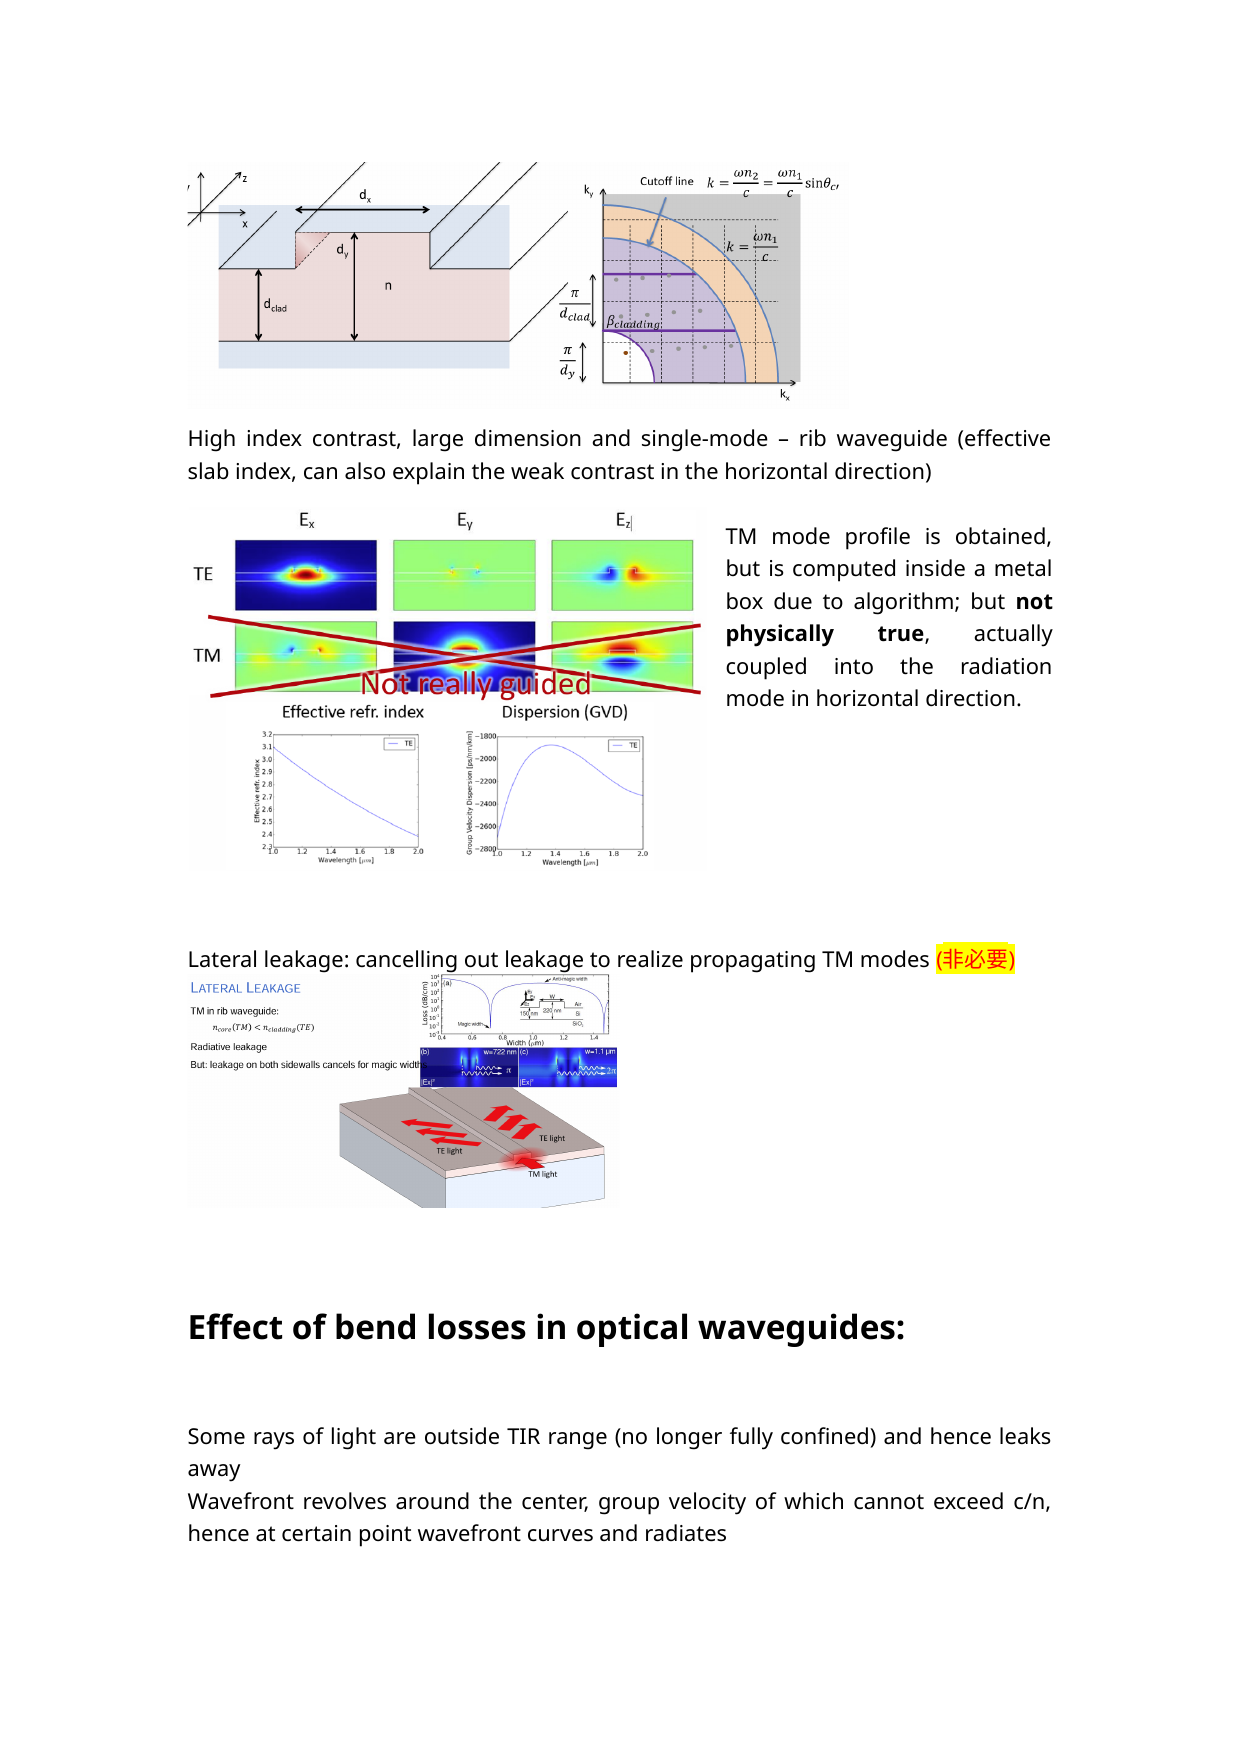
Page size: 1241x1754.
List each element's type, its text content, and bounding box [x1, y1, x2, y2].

text Wavefront revolves around the center, group velocity of which cannot exceed c/n, hence at certain point wavefront curves and radiates [187, 1484, 1053, 1549]
subtitle Effect of bend losses in optical waveguides: [187, 1294, 1053, 1359]
picture [187, 507, 707, 870]
text TM mode profile is obtained, but is computed inside a metal box due to algorithm; but not physically true, actually coupled into the radiation mode in horizontal direction. [707, 519, 1053, 714]
picture [187, 162, 849, 409]
text High index contrast, large dimension and single-mode – rib waveguide (effective slab index, can also explain the weak contrast in the horizontal direction) [187, 422, 1053, 487]
text Some rays of light are outside TIR range (no longer fully confined) and hence leaks away [187, 1419, 1053, 1484]
text Lateral leakage: cancelling out leakage to realize propagating TM modes (非必要) [187, 942, 943, 974]
picture [187, 974, 620, 1208]
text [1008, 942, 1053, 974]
